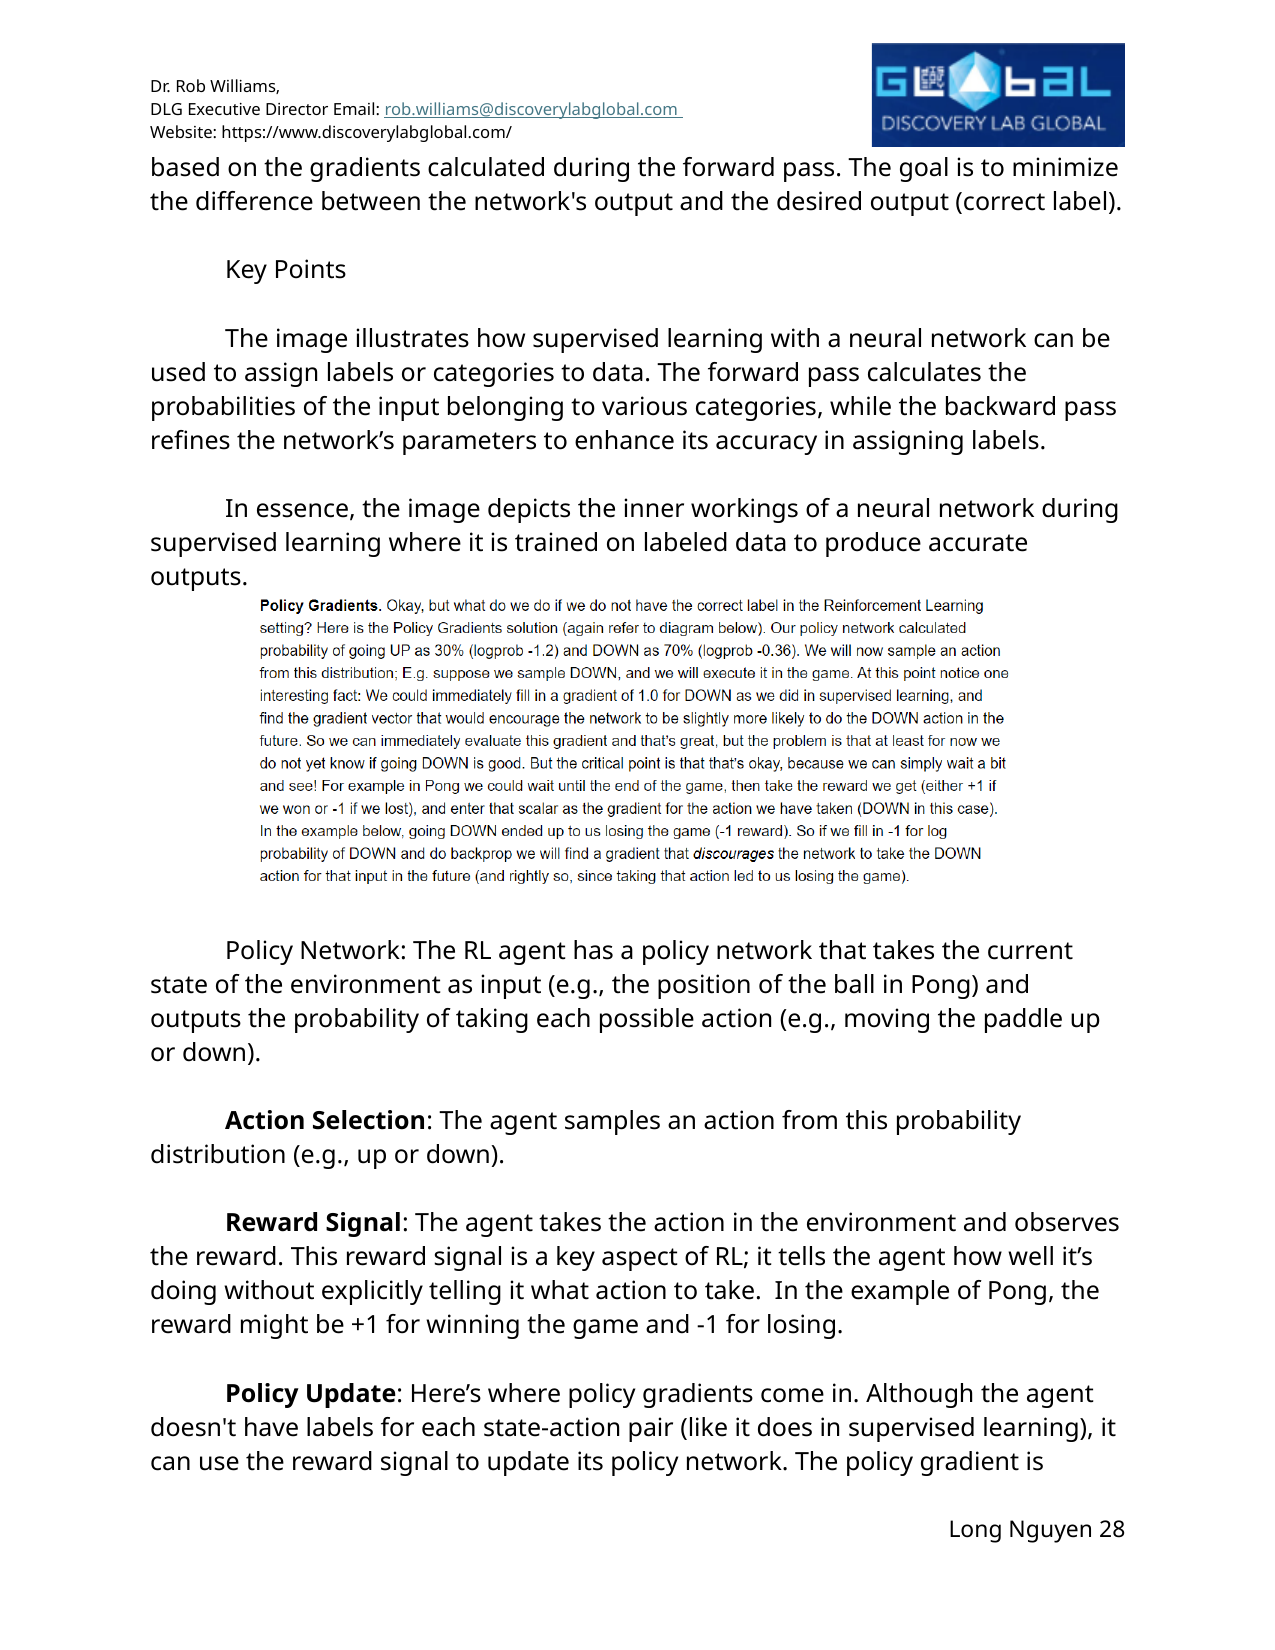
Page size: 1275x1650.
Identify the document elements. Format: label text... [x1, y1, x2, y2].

text Policy Network: The RL agent has a policy network that takes the current state of the environment as input (e.g., the position of the ball in Pong) and outputs the probability of taking each possible action (e.g., moving the paddle up or down). [150, 932, 1125, 1069]
picture [871, 43, 1125, 147]
text In essence, the image depicts the inner workings of a neural network during supervised learning where it is trained on labeled data to produce accurate outputs. [150, 491, 1125, 593]
picture [253, 593, 1022, 899]
text The image illustrates how supervised learning with a neural network can be used to assign labels or categories to data. The forward pass calculates the probabilities of the input belonging to various categories, while the backward pass refines the network’s parameters to enhance its accuracy in assigning labels. [150, 320, 1125, 457]
text Reward Signal: The agent takes the action in the environment and observes the reward. This reward signal is a key aspect of RL; it tells the agent how well it’s doing without explicitly telling it what action to take. In the example of Pong, the reward might be +1 for winning the game and -1 for losing. [150, 1205, 1125, 1341]
text Key Points [150, 252, 1125, 286]
text Action Selection: The agent samples an action from this probability distribution (e.g., up or down). [150, 1103, 1125, 1171]
